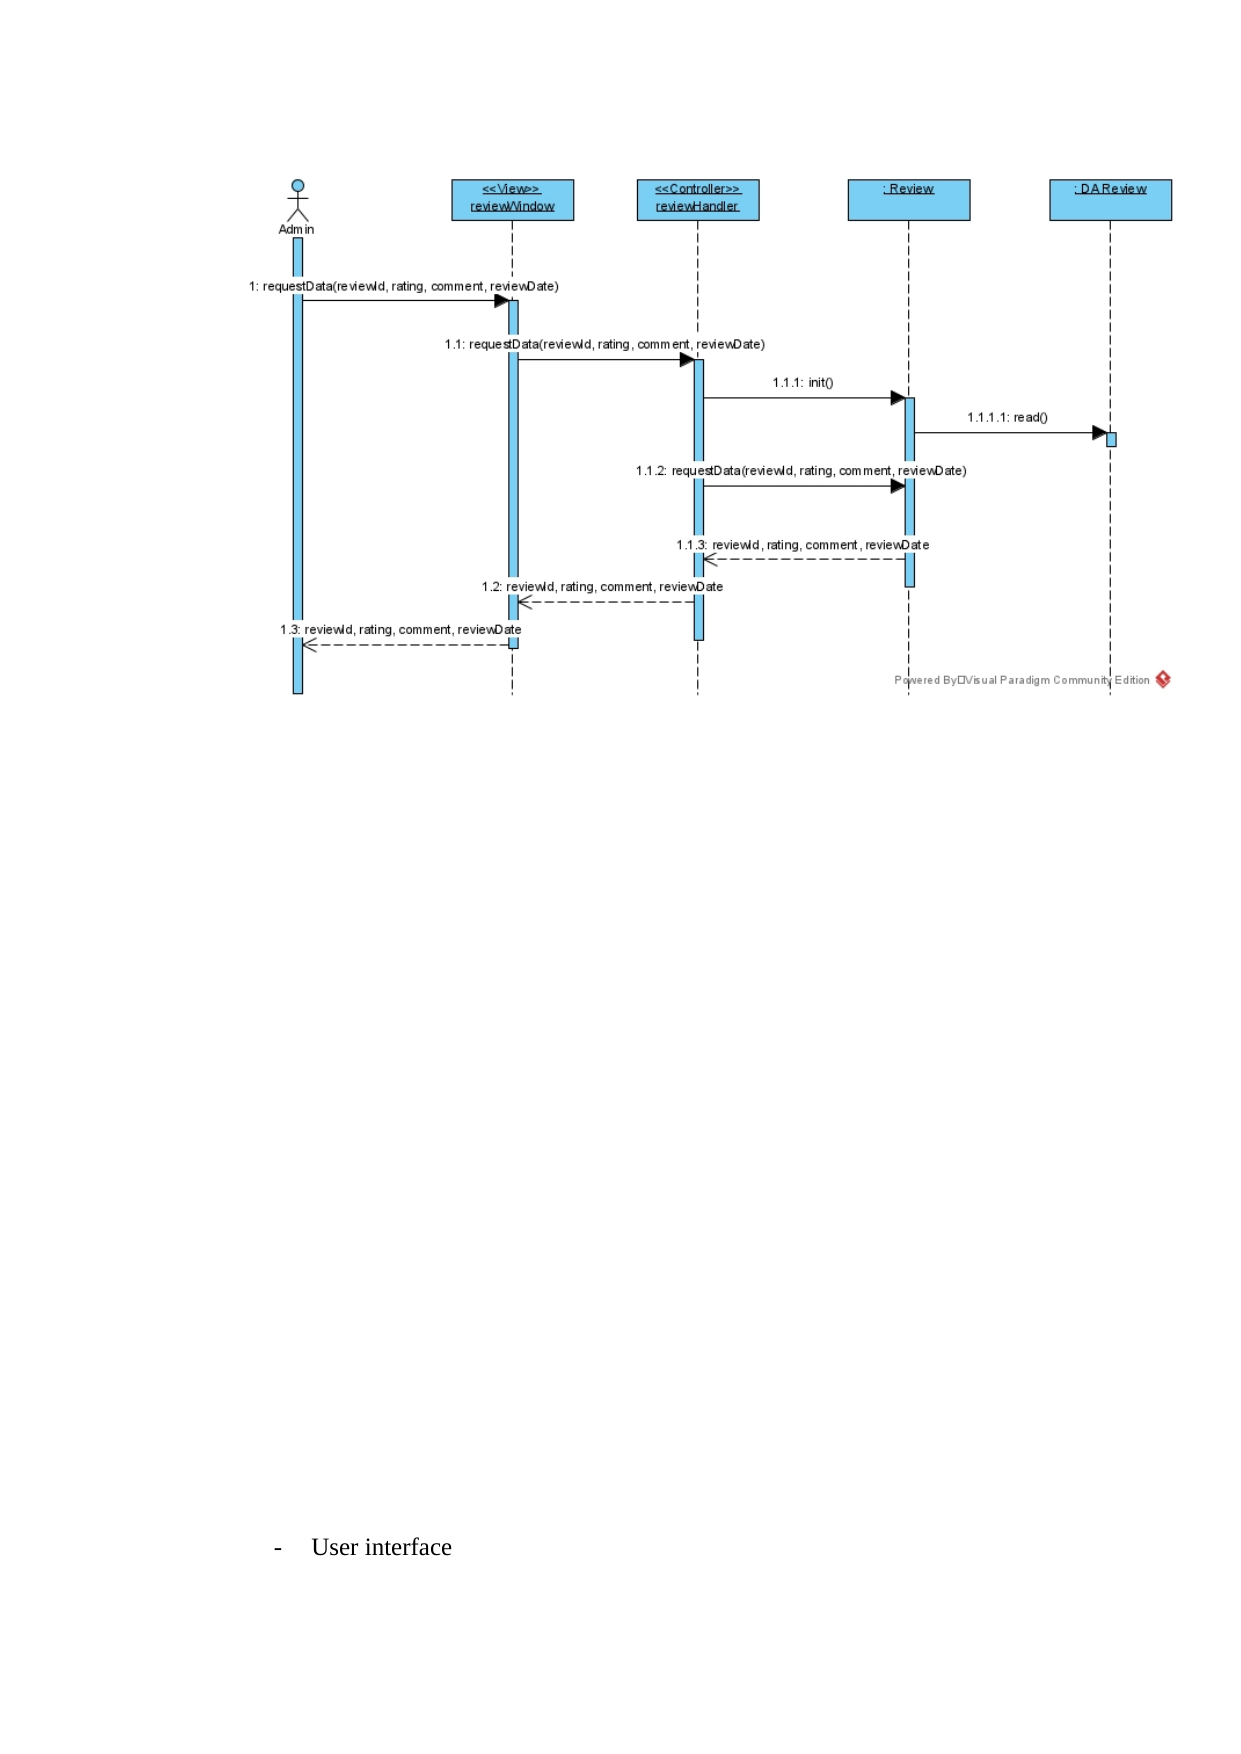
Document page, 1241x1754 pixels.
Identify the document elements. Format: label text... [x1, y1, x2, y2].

picture [236, 177, 1177, 699]
list User interface [274, 1532, 1063, 1560]
